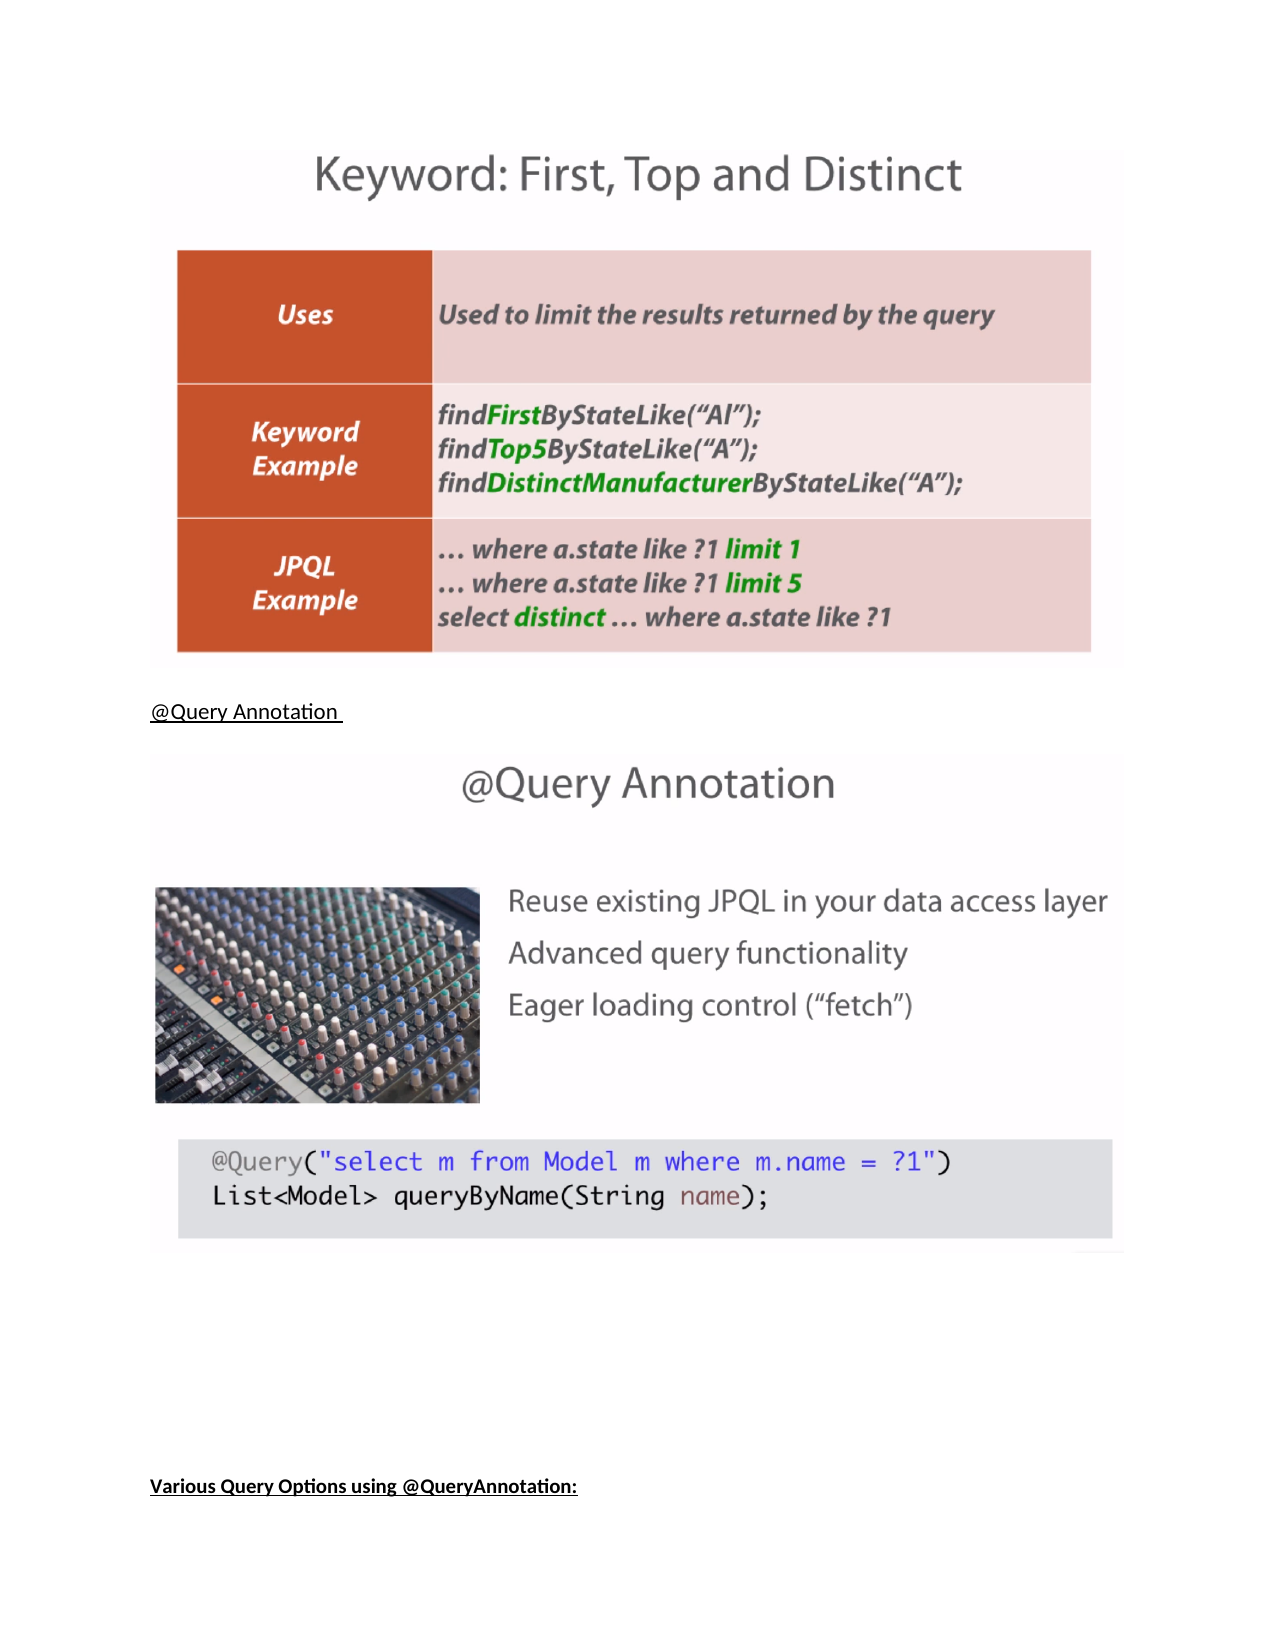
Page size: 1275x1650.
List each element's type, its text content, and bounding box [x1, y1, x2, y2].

text Various Query Options using @QueryAnnotation: [150, 1473, 1125, 1499]
picture [150, 754, 1124, 1253]
picture [150, 150, 1124, 668]
text @Query Annotation [150, 697, 1125, 725]
